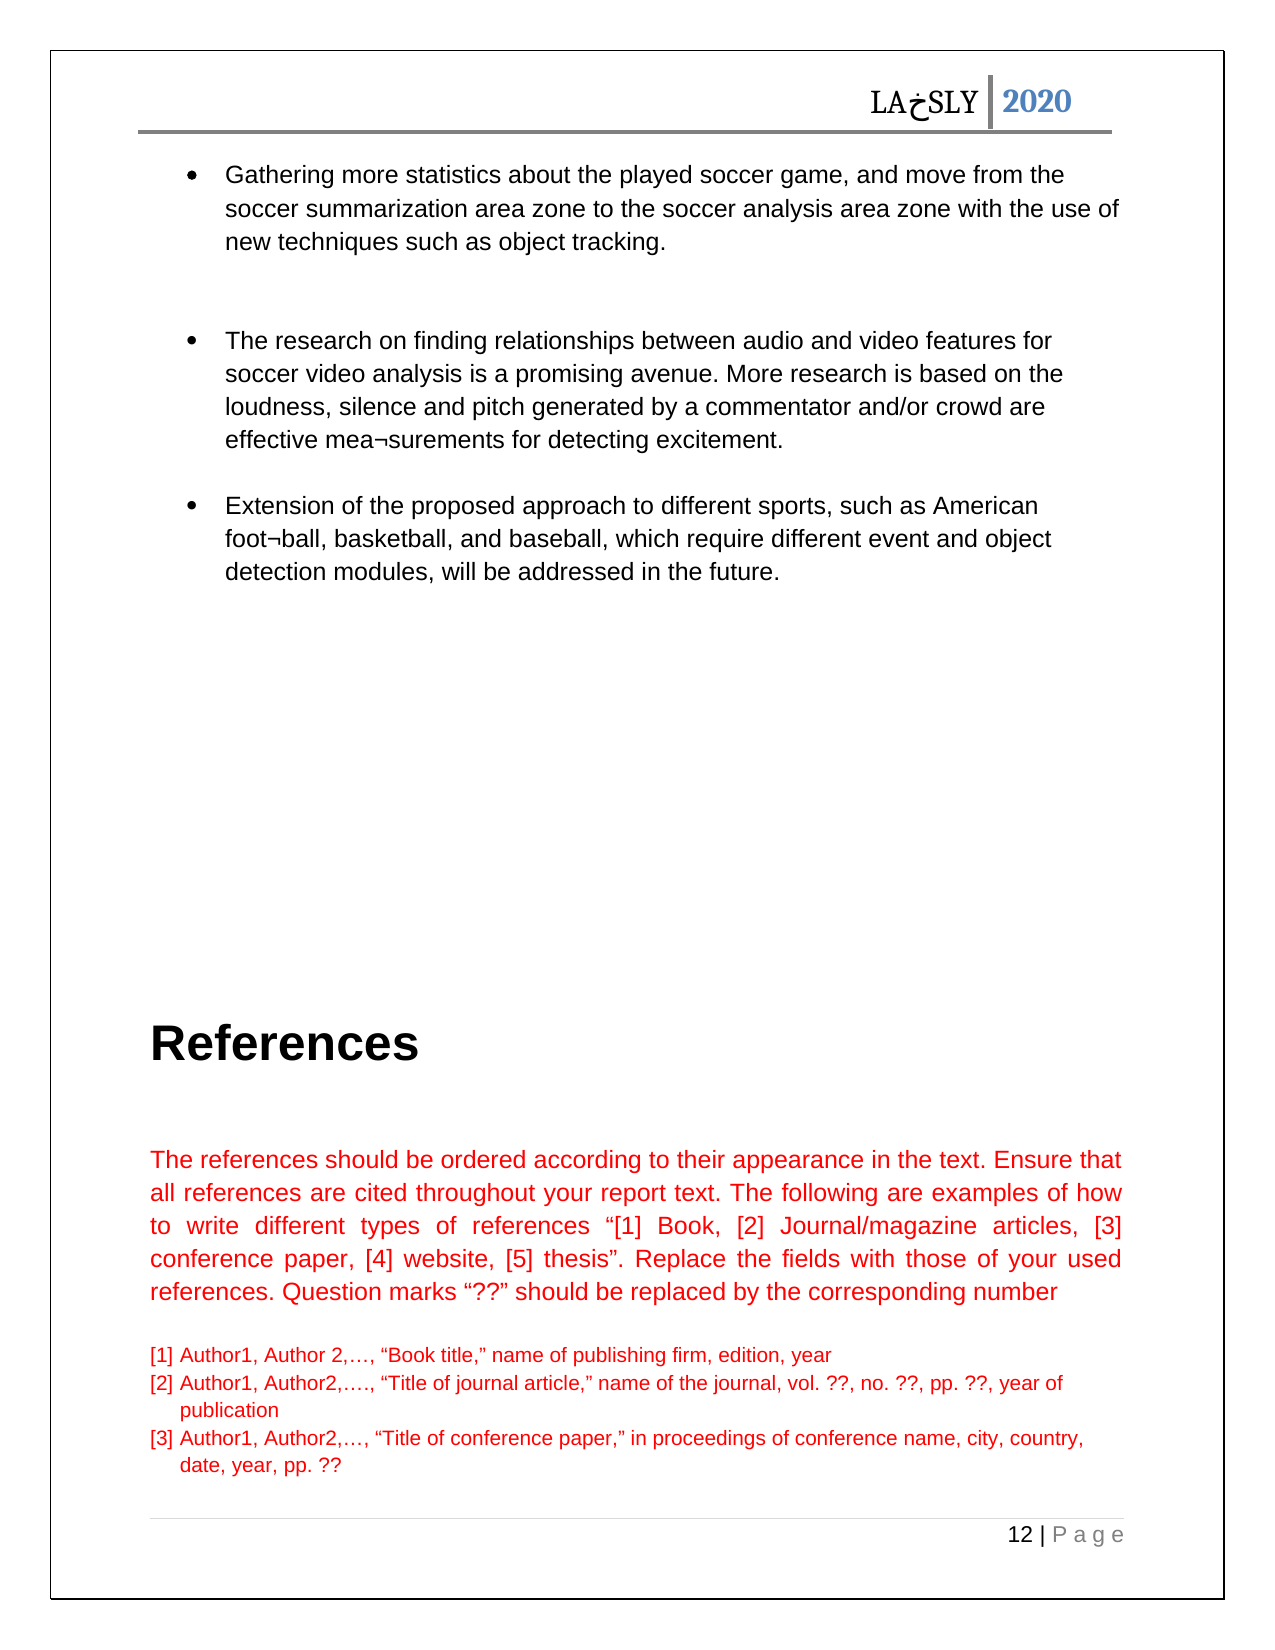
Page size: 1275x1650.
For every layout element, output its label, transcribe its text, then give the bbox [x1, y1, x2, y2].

text References [150, 1013, 1124, 1071]
list Author1, Author2,…, “Title of conference paper,” in proceedings of conference name, city, country, date, year, pp. ?? [150, 1426, 1124, 1477]
list Extension of the proposed approach to different sports, such as American foot¬ball, basketball, and baseball, which require different event and object detection modules, will be addressed in the future. [187, 491, 1124, 586]
list Gathering more statistics about the played soccer game, and move from the soccer summarization area zone to the soccer analysis area zone with the use of new techniques such as object tracking. [187, 161, 1124, 255]
text The references should be ordered according to their appearance in the text. Ensure that all references are cited throughout your report text. The following are examples of how to write different types of references “[1] Book, [2] Journal/magazine articles, [3] conference paper, [4] website, [5] thesis”. Replace the fields with those of your used references. Question marks “??” should be replaced by the corresponding number [150, 1145, 1124, 1306]
list The research on finding relationships between audio and video features for soccer video analysis is a promising avenue. More research is based on the loudness, silence and pitch generated by a commentator and/or crowd are effective mea¬surements for detecting excitement. [187, 326, 1124, 454]
list Author1, Author 2,…, “Book title,” name of publishing firm, edition, year [150, 1343, 1124, 1367]
list Author1, Author2,…., “Title of journal article,” name of the journal, vol. ??, no. ??, pp. ??, year of publication [150, 1371, 1124, 1422]
